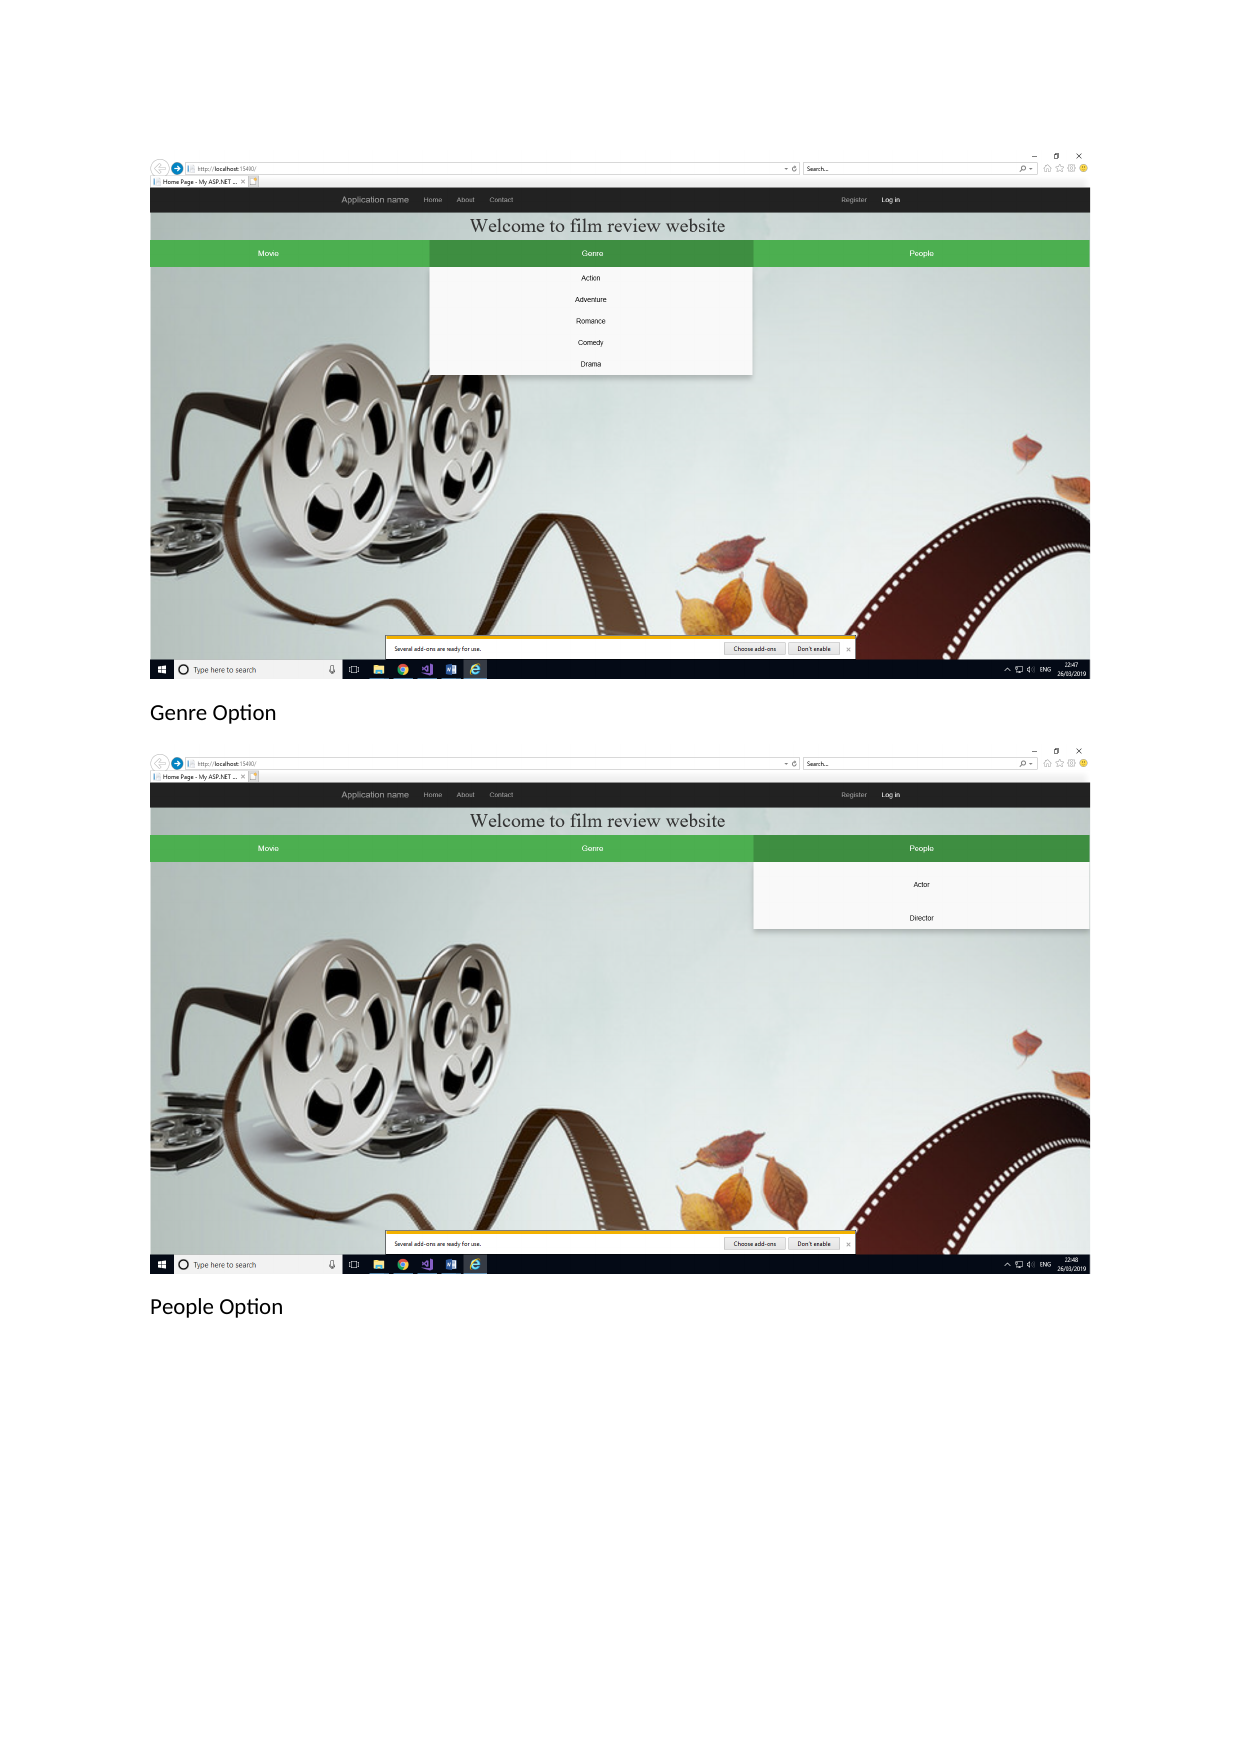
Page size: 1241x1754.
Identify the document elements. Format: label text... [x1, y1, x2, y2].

text People Option [150, 1292, 1090, 1320]
picture [150, 150, 1091, 679]
text Genre Option [150, 698, 1090, 726]
picture [150, 744, 1091, 1274]
